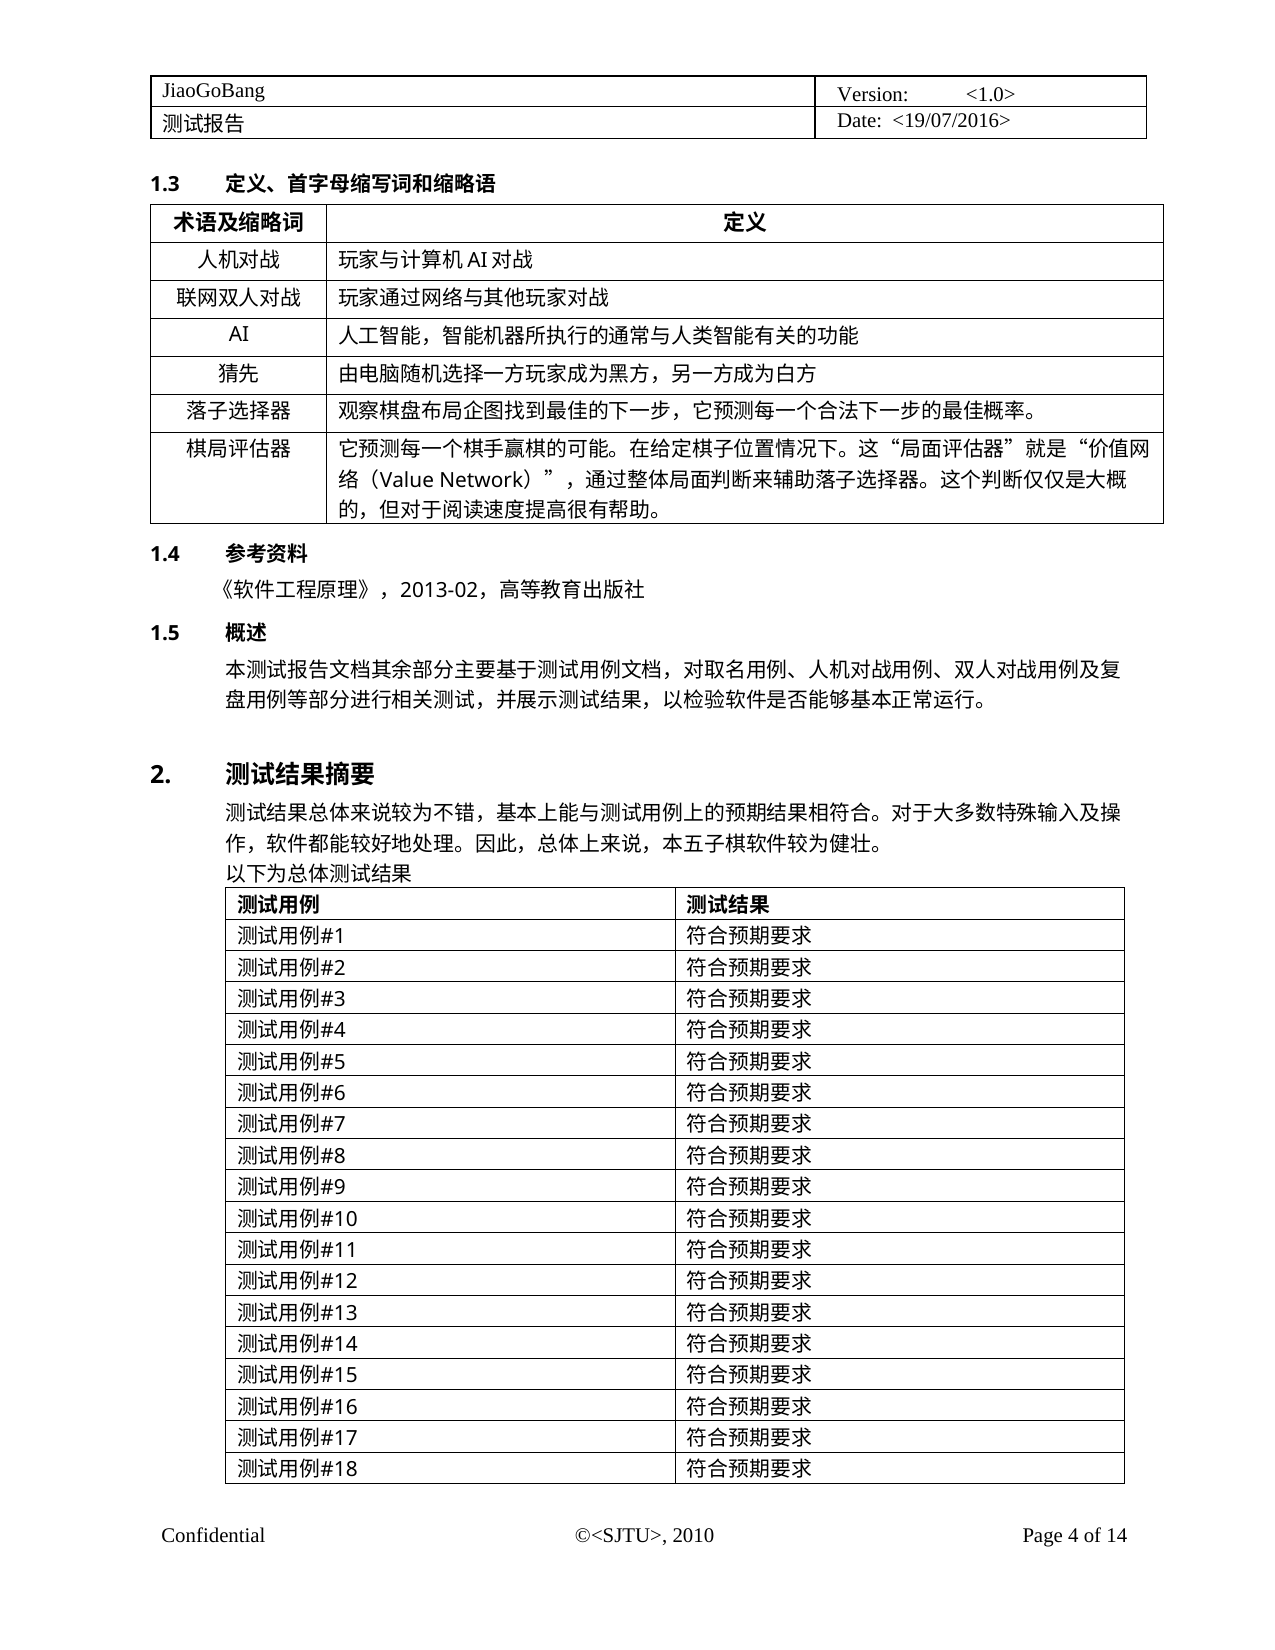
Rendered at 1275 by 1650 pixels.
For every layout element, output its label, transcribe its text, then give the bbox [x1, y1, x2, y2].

table_cell 符合预期要求 [676, 1421, 1124, 1452]
table_cell 人工智能，智能机器所执行的通常与人类智能有关的功能 [327, 319, 1163, 356]
table_cell 符合预期要求 [676, 951, 1124, 981]
table_cell 联网双人对战 [151, 281, 326, 318]
table_cell 符合预期要求 [676, 1108, 1124, 1138]
table_cell 测试用例#5 [226, 1045, 675, 1075]
table_cell 测试用例#4 [226, 1014, 675, 1044]
subtitle 概述 [150, 616, 1125, 647]
table_header 术语及缩略词 [151, 205, 326, 242]
table_cell 测试用例#17 [226, 1421, 675, 1452]
table_cell 符合预期要求 [676, 1045, 1124, 1075]
table_cell 玩家与计算机AI对战 [327, 243, 1163, 280]
table_header 定义 [327, 205, 1163, 242]
text 本测试报告文档其余部分主要基于测试用例文档，对取名用例、人机对战用例、双人对战用例及复盘用例等部分进行相关测试，并展示测试结果，以检验软件是否能够基本正常运行。 [225, 653, 1125, 713]
table_cell 观察棋盘布局企图找到最佳的下一步，它预测每一个合法下一步的最佳概率。 [327, 395, 1163, 432]
table_cell 符合预期要求 [676, 1076, 1124, 1107]
table_cell 测试用例#10 [226, 1202, 675, 1232]
table_cell 符合预期要求 [676, 1170, 1124, 1201]
table_cell 符合预期要求 [676, 1014, 1124, 1044]
table_cell 符合预期要求 [676, 1359, 1124, 1389]
table_cell 测试用例#2 [226, 951, 675, 981]
table_cell 棋局评估器 [151, 433, 326, 523]
table_cell 玩家通过网络与其他玩家对战 [327, 281, 1163, 318]
table_cell 符合预期要求 [676, 1139, 1124, 1169]
table_cell 测试用例#16 [226, 1390, 675, 1420]
text 《软件工程原理》，2013-02，高等教育出版社 [150, 573, 1125, 604]
table_cell 符合预期要求 [676, 1233, 1124, 1263]
table_cell 测试用例#8 [226, 1139, 675, 1169]
table_cell 测试用例#15 [226, 1359, 675, 1389]
subtitle 定义、首字母缩写词和缩略语 [150, 167, 1125, 198]
table_cell 符合预期要求 [676, 1453, 1124, 1483]
table_cell 测试用例#11 [226, 1233, 675, 1263]
table_header 测试用例 [226, 888, 675, 918]
text 以下为总体测试结果 [225, 857, 1125, 887]
table_cell 符合预期要求 [676, 1265, 1124, 1295]
subtitle 参考资料 [150, 537, 1125, 567]
table_cell 测试用例#1 [226, 920, 675, 950]
table_cell 符合预期要求 [676, 920, 1124, 950]
table_cell 由电脑随机选择一方玩家成为黑方，另一方成为白方 [327, 357, 1163, 394]
table_cell 符合预期要求 [676, 1390, 1124, 1420]
table_cell 测试用例#6 [226, 1076, 675, 1107]
table_cell 测试用例#18 [226, 1453, 675, 1483]
table_cell 符合预期要求 [676, 1327, 1124, 1357]
table_cell 符合预期要求 [676, 1296, 1124, 1326]
table_cell 落子选择器 [151, 395, 326, 432]
table_cell 人机对战 [151, 243, 326, 280]
table_header 测试结果 [676, 888, 1124, 918]
table_cell 测试用例#12 [226, 1265, 675, 1295]
table_cell 符合预期要求 [676, 1202, 1124, 1232]
table_cell 测试用例#13 [226, 1296, 675, 1326]
table_cell 测试用例#7 [226, 1108, 675, 1138]
table_cell 猜先 [151, 357, 326, 394]
table_cell AI [151, 319, 326, 356]
subtitle 测试结果摘要 [150, 754, 1125, 790]
table_cell 符合预期要求 [676, 982, 1124, 1013]
text 测试结果总体来说较为不错，基本上能与测试用例上的预期结果相符合。对于大多数特殊输入及操作，软件都能较好地处理。因此，总体上来说，本五子棋软件较为健壮。 [225, 797, 1125, 857]
table_cell 测试用例#9 [226, 1170, 675, 1201]
table_cell 测试用例#14 [226, 1327, 675, 1357]
table_cell 测试用例#3 [226, 982, 675, 1013]
table_cell 它预测每一个棋手赢棋的可能。在给定棋子位置情况下。这“局面评估器”就是“价值网络（Value Network）”，通过整体局面判断来辅助落子选择器。这个判断仅仅是大概的，但对于阅读速度提高很有帮助。 [327, 433, 1163, 523]
